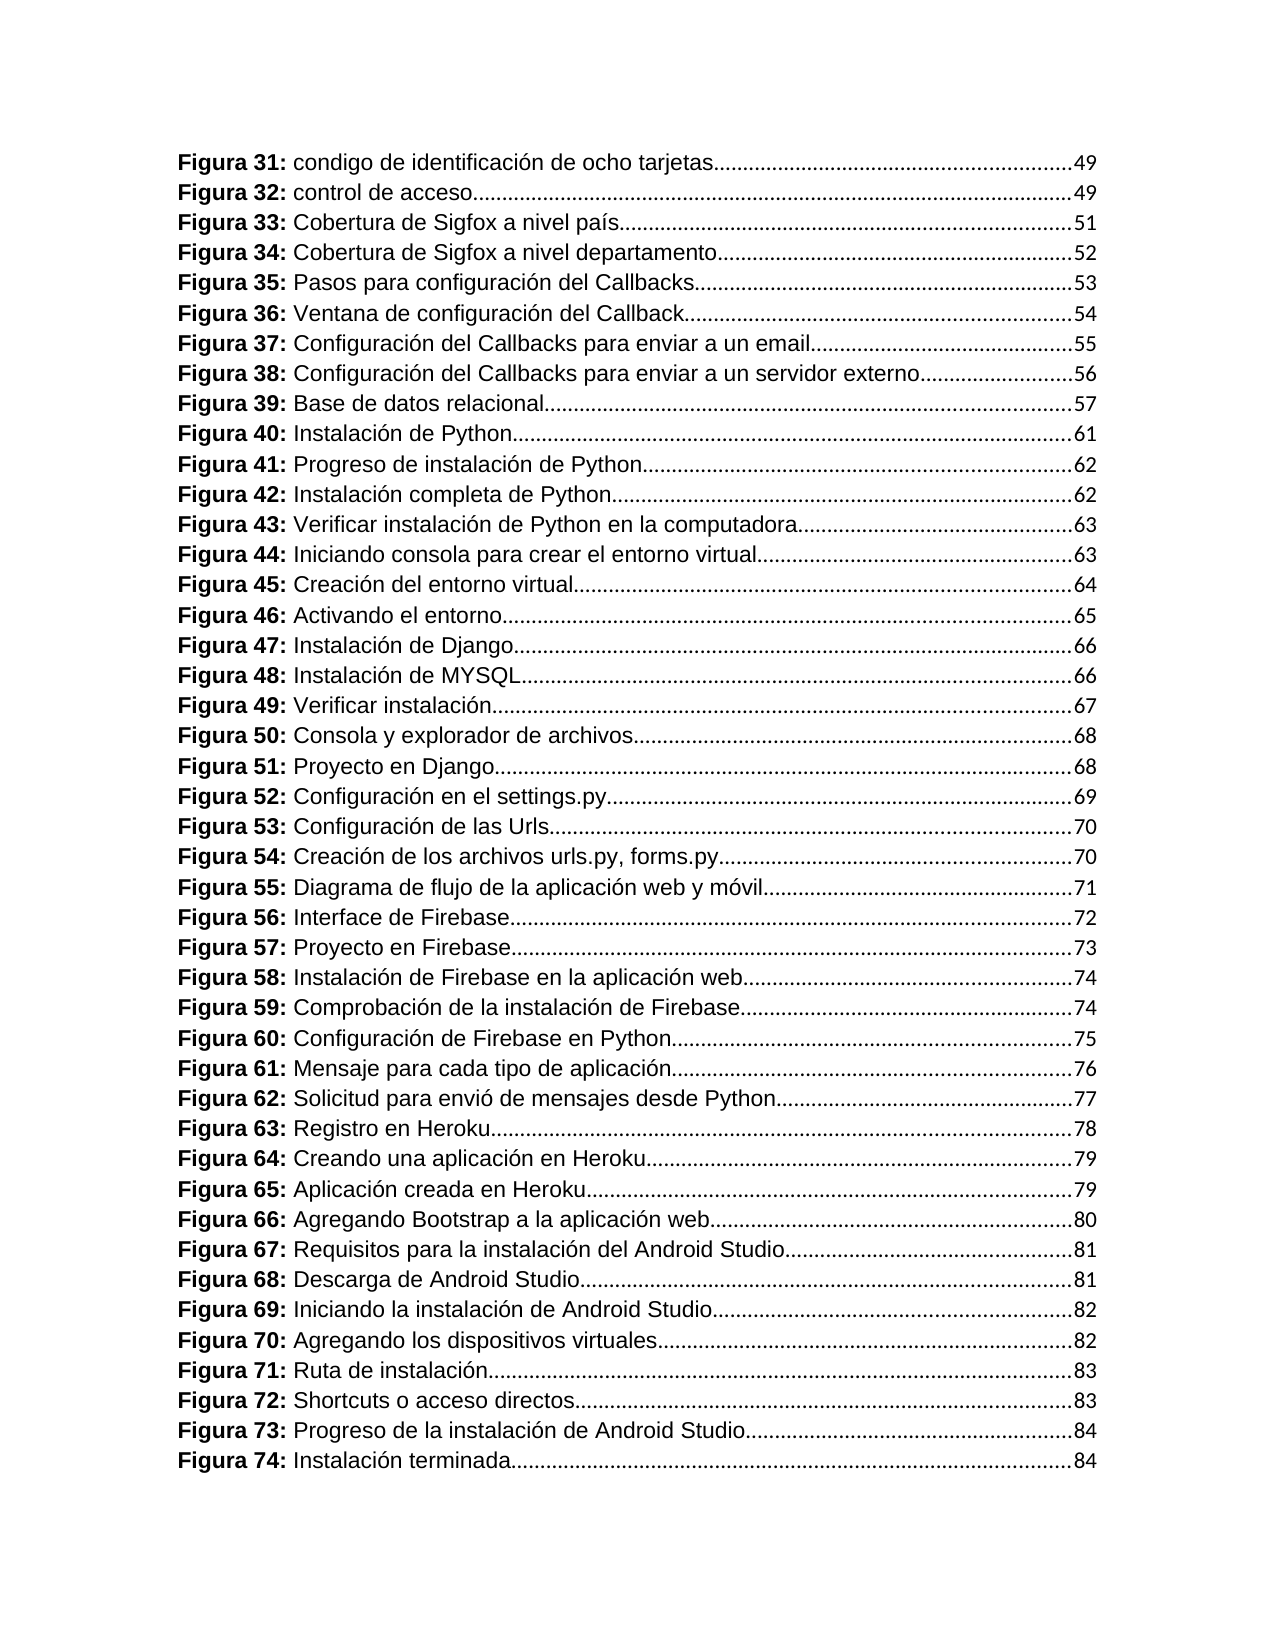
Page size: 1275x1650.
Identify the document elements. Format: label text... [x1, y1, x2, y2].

text Figura 32: control de acceso 49 [177, 178, 1098, 206]
text Figura 43: Verificar instalación de Python en la computadora 63 [177, 510, 1098, 538]
text Figura 58: Instalación de Firebase en la aplicación web 74 [177, 963, 1098, 991]
text Figura 61: Mensaje para cada tipo de aplicación 76 [177, 1054, 1098, 1082]
text Figura 31: condigo de identificación de ocho tarjetas 49 [177, 148, 1098, 176]
text Figura 40: Instalación de Python 61 [177, 419, 1098, 447]
text Figura 44: Iniciando consola para crear el entorno virtual 63 [177, 540, 1098, 568]
text Figura 41: Progreso de instalación de Python 62 [177, 450, 1098, 478]
text Figura 69: Iniciando la instalación de Android Studio 82 [177, 1296, 1098, 1323]
text Figura 56: Interface de Firebase 72 [177, 903, 1098, 931]
text Figura 51: Proyecto en Django 68 [177, 752, 1098, 780]
text Figura 59: Comprobación de la instalación de Firebase 74 [177, 993, 1098, 1021]
text Figura 50: Consola y explorador de archivos 68 [177, 722, 1098, 749]
text Figura 55: Diagrama de flujo de la aplicación web y móvil 71 [177, 873, 1098, 901]
text Figura 37: Configuración del Callbacks para enviar a un email 55 [177, 329, 1098, 357]
text Figura 67: Requisitos para la instalación del Android Studio 81 [177, 1235, 1098, 1263]
text Figura 72: Shortcuts o acceso directos 83 [177, 1386, 1098, 1414]
text Figura 38: Configuración del Callbacks para enviar a un servidor externo 56 [177, 359, 1098, 387]
text Figura 63: Registro en Heroku 78 [177, 1114, 1098, 1142]
text Figura 47: Instalación de Django 66 [177, 631, 1098, 659]
text Figura 64: Creando una aplicación en Heroku 79 [177, 1144, 1098, 1172]
text Figura 60: Configuración de Firebase en Python 75 [177, 1024, 1098, 1052]
text Figura 53: Configuración de las Urls 70 [177, 812, 1098, 840]
text Figura 74: Instalación terminada 84 [177, 1447, 1098, 1474]
text Figura 39: Base de datos relacional 57 [177, 389, 1098, 417]
text Figura 68: Descarga de Android Studio 81 [177, 1265, 1098, 1293]
text Figura 33: Cobertura de Sigfox a nivel país 51 [177, 208, 1098, 236]
text Figura 65: Aplicación creada en Heroku 79 [177, 1175, 1098, 1203]
text Figura 52: Configuración en el settings.py 69 [177, 782, 1098, 810]
text Figura 46: Activando el entorno 65 [177, 601, 1098, 629]
text Figura 73: Progreso de la instalación de Android Studio 84 [177, 1416, 1098, 1444]
text Figura 70: Agregando los dispositivos virtuales 82 [177, 1326, 1098, 1354]
text Figura 71: Ruta de instalación 83 [177, 1356, 1098, 1384]
text Figura 49: Verificar instalación 67 [177, 691, 1098, 719]
text Figura 48: Instalación de MYSQL 66 [177, 661, 1098, 689]
text Figura 57: Proyecto en Firebase 73 [177, 933, 1098, 961]
text Figura 54: Creación de los archivos urls.py, forms.py 70 [177, 842, 1098, 870]
text Figura 62: Solicitud para envió de mensajes desde Python 77 [177, 1084, 1098, 1112]
text Figura 66: Agregando Bootstrap a la aplicación web 80 [177, 1205, 1098, 1233]
text Figura 45: Creación del entorno virtual 64 [177, 571, 1098, 598]
text Figura 35: Pasos para configuración del Callbacks 53 [177, 268, 1098, 296]
text Figura 36: Ventana de configuración del Callback 54 [177, 299, 1098, 327]
text Figura 34: Cobertura de Sigfox a nivel departamento 52 [177, 238, 1098, 266]
text Figura 42: Instalación completa de Python 62 [177, 480, 1098, 508]
